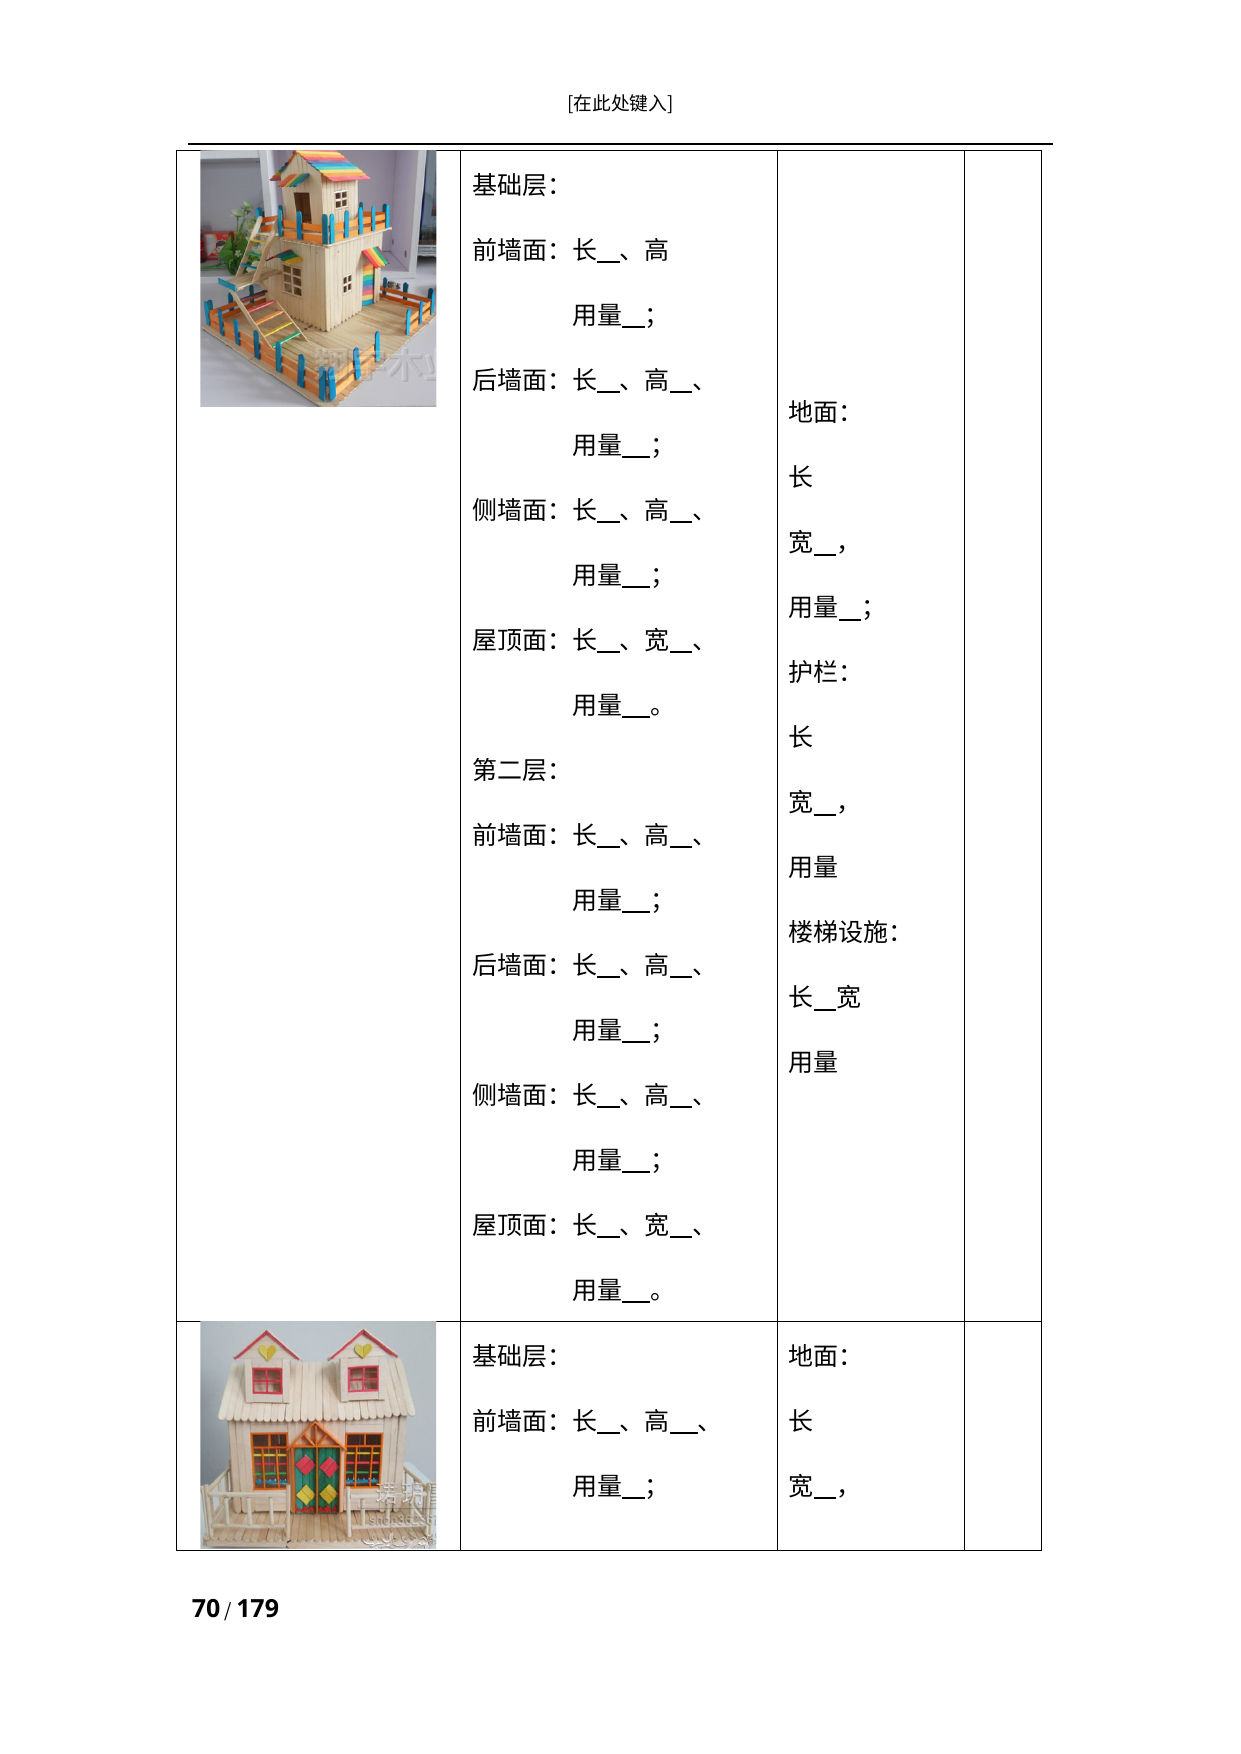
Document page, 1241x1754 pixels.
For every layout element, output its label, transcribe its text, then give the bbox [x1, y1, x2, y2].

table_cell [177, 151, 460, 1321]
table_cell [778, 1322, 964, 1549]
picture [200, 1321, 437, 1549]
picture [200, 150, 437, 407]
table_cell 地面： 长 宽 ， 用量 ； 护栏： 长 宽 ， 用量 楼梯设施： 长 宽 用量 [778, 151, 964, 1321]
table_cell [177, 1322, 200, 1549]
table_cell 基础层： 前墙面：长 、高 用量 ； 后墙面：长 、高 、 用量 ； 侧墙面：长 、高 、 用量 ； 屋顶面：长 、宽 、 用量 。 第二层： 前墙面：长 、高 、 用量 ； 后墙面：长 、高 、 用量 ； 侧墙面：长 、高 、 用量 ； 屋顶面：长 、宽 、 用量 。 [461, 151, 777, 1321]
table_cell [461, 1322, 777, 1549]
table_cell [965, 151, 1041, 1321]
table_cell [437, 1322, 460, 1549]
table_cell [965, 1322, 1041, 1549]
